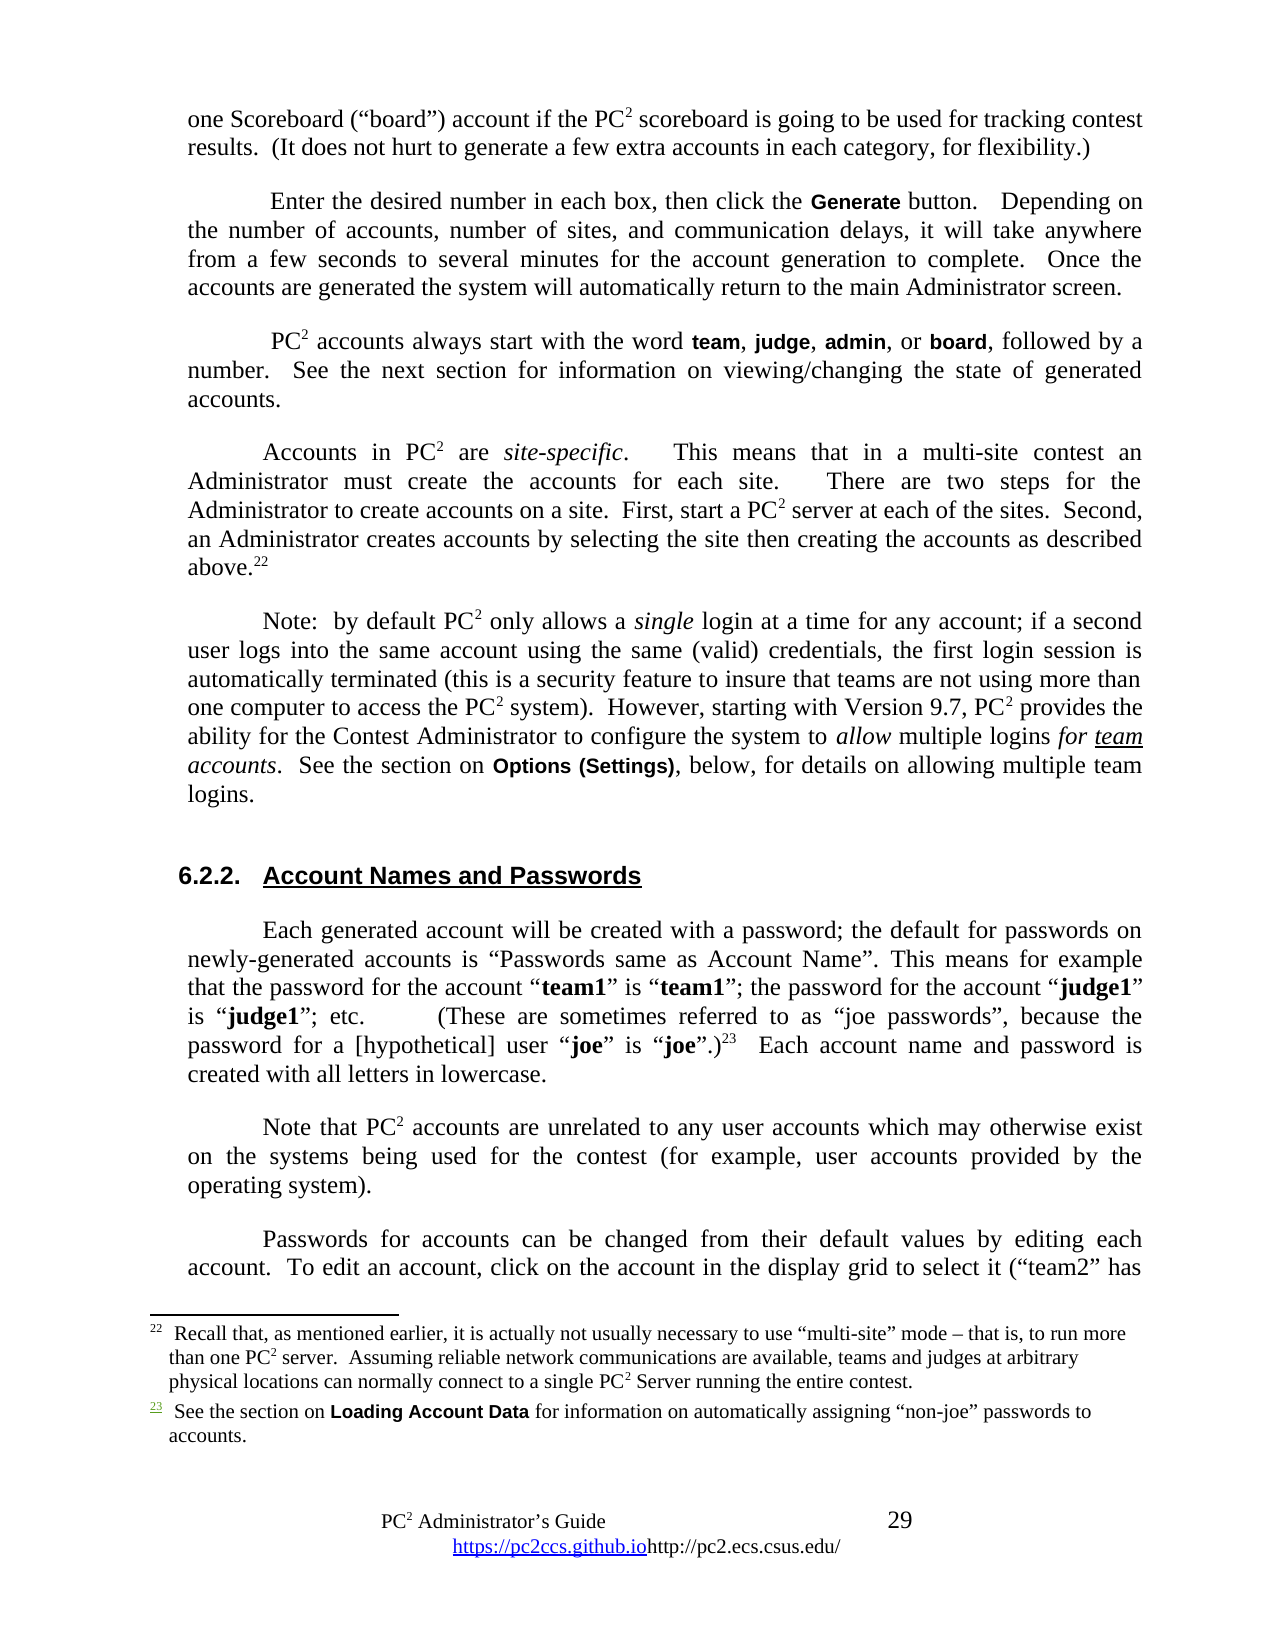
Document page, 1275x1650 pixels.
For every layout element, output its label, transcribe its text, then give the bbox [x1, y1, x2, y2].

text Accounts in PC2 are site-specific. This means that in a multi-site contest an Administrator must create the accounts for each site. There are two steps for the Administrator to create accounts on a site. First, start a PC2 server at each of the sites. Second, an Administrator creates accounts by selecting the site then creating the accounts as described above. [187, 437, 1143, 581]
text PC2 accounts always start with the word team, judge, admin, or board, followed by a number. See the next section for information on viewing/changing the state of generated accounts. [187, 326, 1143, 412]
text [187, 104, 1143, 161]
text Each generated account will be created with a passwordthe default for passwords on newly-generated accounts is “Passwords same as Account Name” Each account name and password is created with all letters in lowercase. [187, 915, 1143, 1087]
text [187, 1224, 1143, 1281]
list Account Names and Passwords [178, 861, 1143, 890]
text Enter the desired number in each box, then click the Generate button. Depending on the number of accounts, number of sites, and communication delays, it will take anywhere from a few seconds to several minutes for the account generation to complete. Once the accounts are generated the system will automatically return to the main Administrator screen. [187, 186, 1143, 301]
